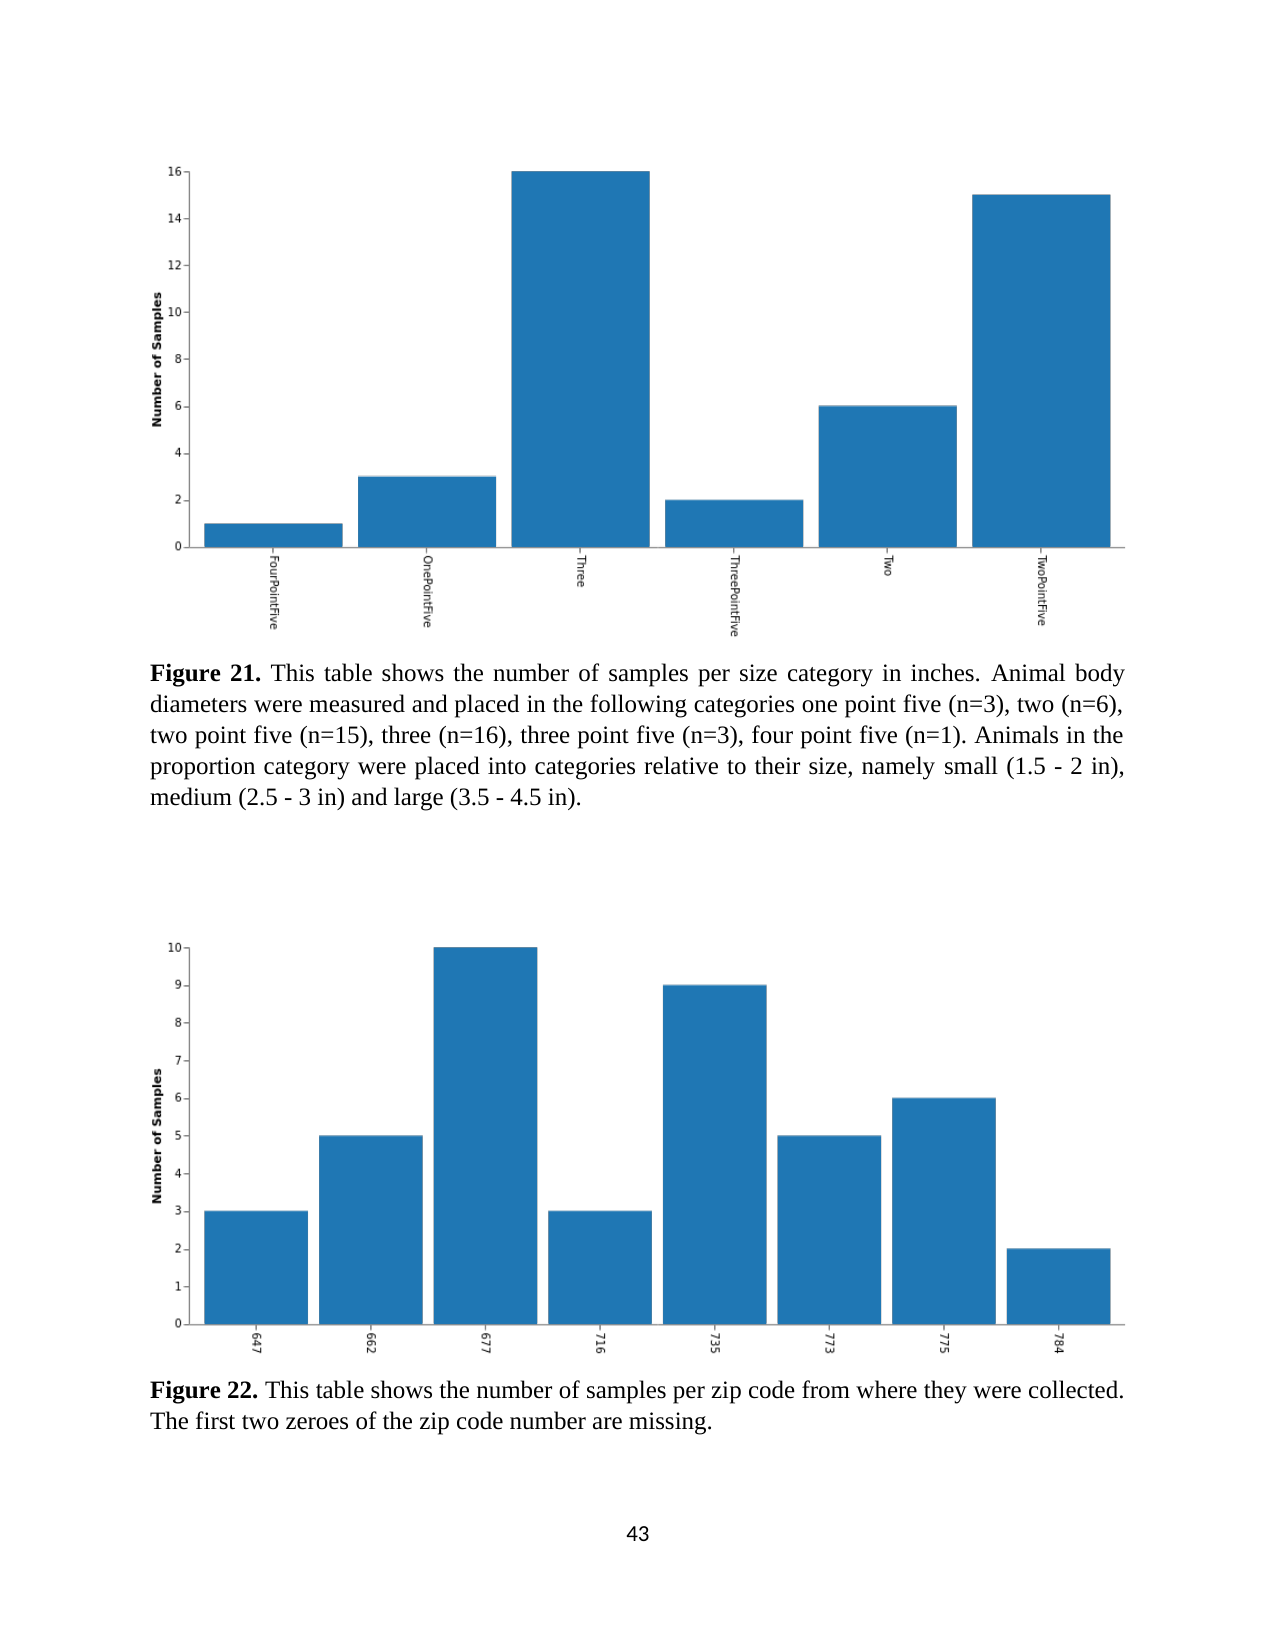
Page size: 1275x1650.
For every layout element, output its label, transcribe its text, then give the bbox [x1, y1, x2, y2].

text Figure 21. This table shows the number of samples per size category in inches. Animal body diameters were measured and placed in the following categories one point five (n=3), two (n=6), two point five (n=15), three (n=16), three point five (n=3), four point five (n=1). Animals in the proportion category were placed into categories relative to their size, namely small (1.5 - 2 in), medium (2.5 - 3 in) and large (3.5 - 4.5 in). [150, 658, 1125, 811]
picture [150, 150, 1125, 640]
picture [150, 925, 1125, 1356]
text Figure 22. This table shows the number of samples per zip code from where they were collected. The first two zeroes of the zip code number are missing. [150, 1375, 1125, 1434]
